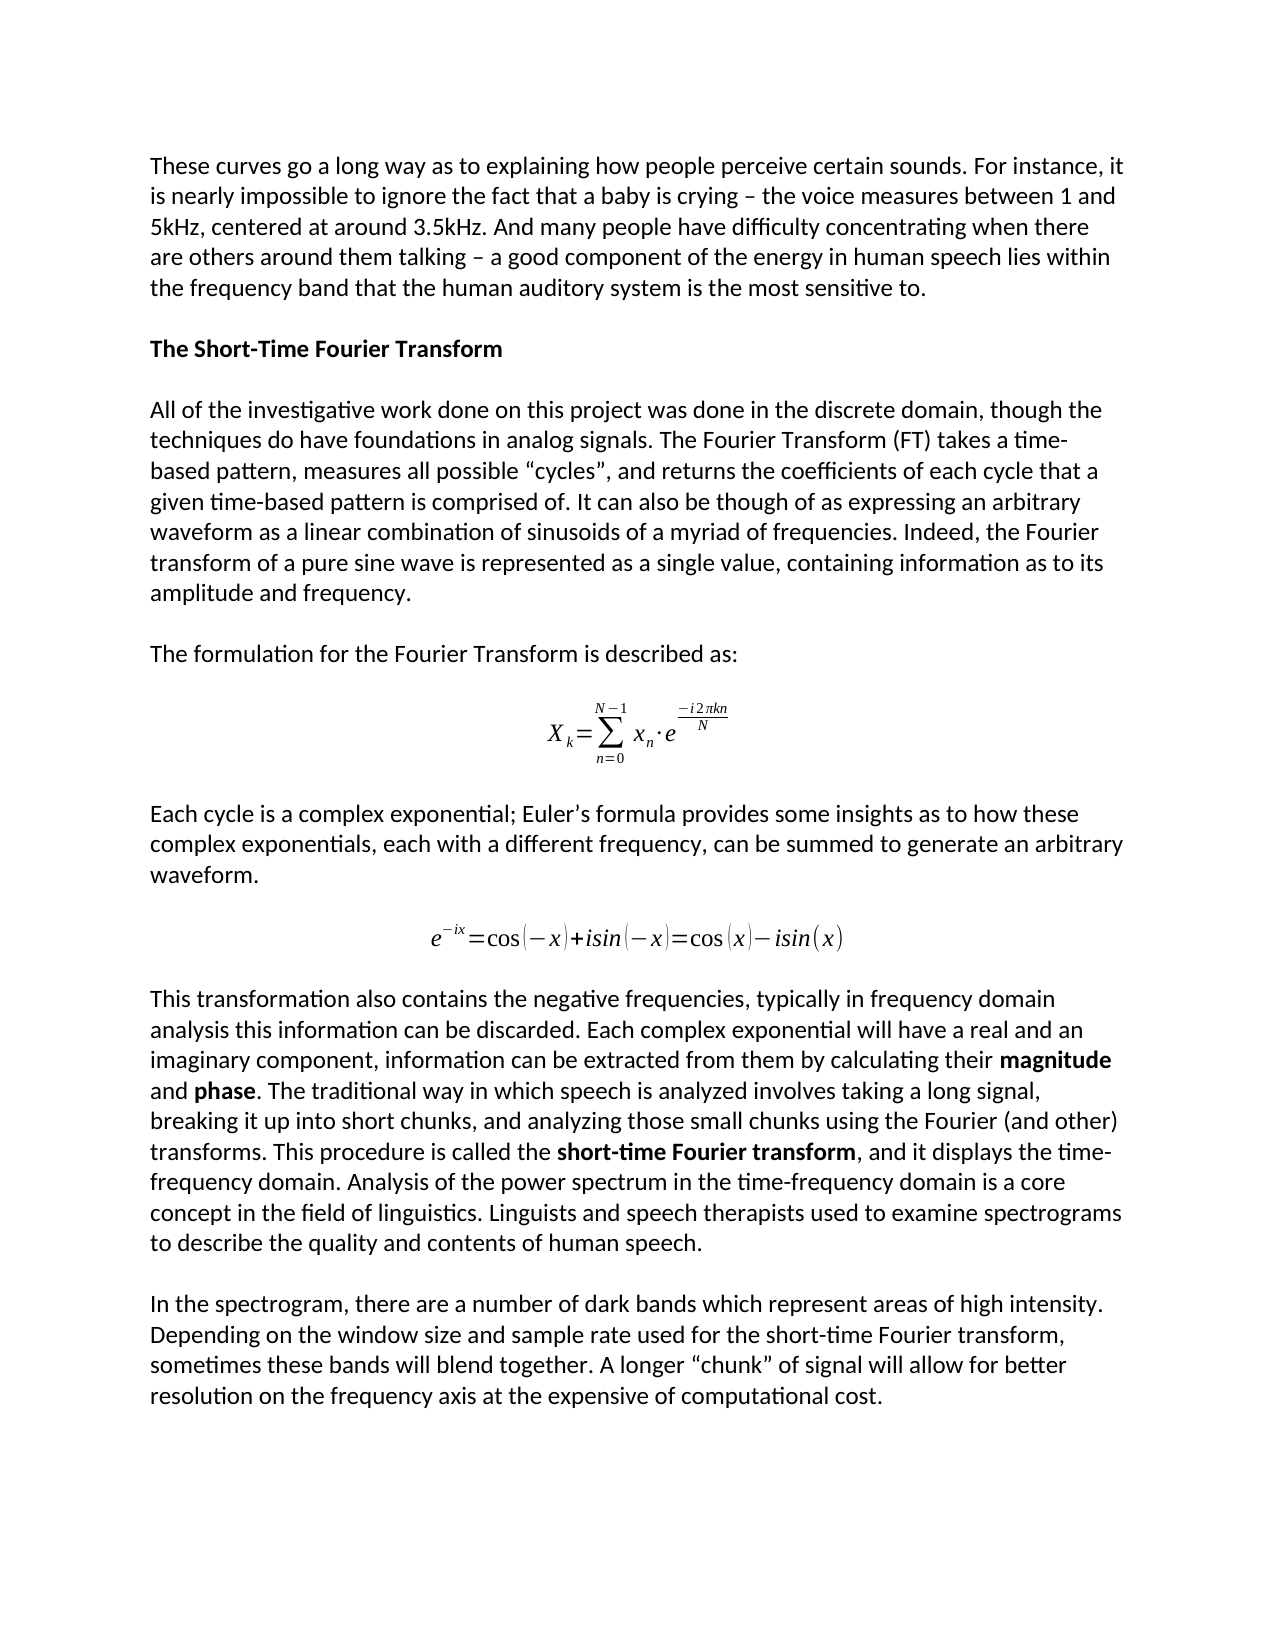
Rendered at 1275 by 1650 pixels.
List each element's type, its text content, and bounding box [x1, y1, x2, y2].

text The formulation for the Fourier Transform is described as: [150, 638, 1125, 669]
text All of the investigative work done on this project was done in the discrete domain, though the techniques do have foundations in analog signals. The Fourier Transform (FT) takes a time-based pattern, measures all possible “cycles”, and returns the coefficients of each cycle that a given time-based pattern is comprised of. It can also be though of as expressing an arbitrary waveform as a linear combination of sinusoids of a myriad of frequencies. Indeed, the Fourier transform of a pure sine wave is represented as a single value, containing information as to its amplitude and frequency. [150, 394, 1125, 608]
text These curves go a long way as to explaining how people perceive certain sounds. For instance, it is nearly impossible to ignore the fact that a baby is crying – the voice measures between 1 and 5kHz, centered at around 3.5kHz. And many people have difficulty concentrating when there are others around them talking – a good component of the energy in human speech lies within the frequency band that the human auditory system is the most sensitive to. [150, 150, 1125, 303]
text Each cycle is a complex exponential; Euler’s formula provides some insights as to how these complex exponentials, each with a different frequency, can be summed to generate an arbitrary waveform. [150, 798, 1125, 889]
text The Short-Time Fourier Transform [150, 333, 1125, 364]
text In the spectrogram, there are a number of dark bands which represent areas of high intensity. Depending on the window size and sample rate used for the short-time Fourier transform, sometimes these bands will blend together. A longer “chunk” of signal will allow for better resolution on the frequency axis at the expensive of computational cost. [150, 1289, 1125, 1411]
text This transformation also contains the negative frequencies, typically in frequency domain analysis this information can be discarded. Each complex exponential will have a real and an imaginary component, information can be extracted from them by calculating their magnitude and phase. The traditional way in which speech is analyzed involves taking a long signal, breaking it up into short chunks, and analyzing those small chunks using the Fourier (and other) transforms. This procedure is called the short-time Fourier transform, and it displays the time-frequency domain. Analysis of the power spectrum in the time-frequency domain is a core concept in the field of linguistics. Linguists and speech therapists used to examine spectrograms to describe the quality and contents of human speech. [150, 983, 1125, 1258]
